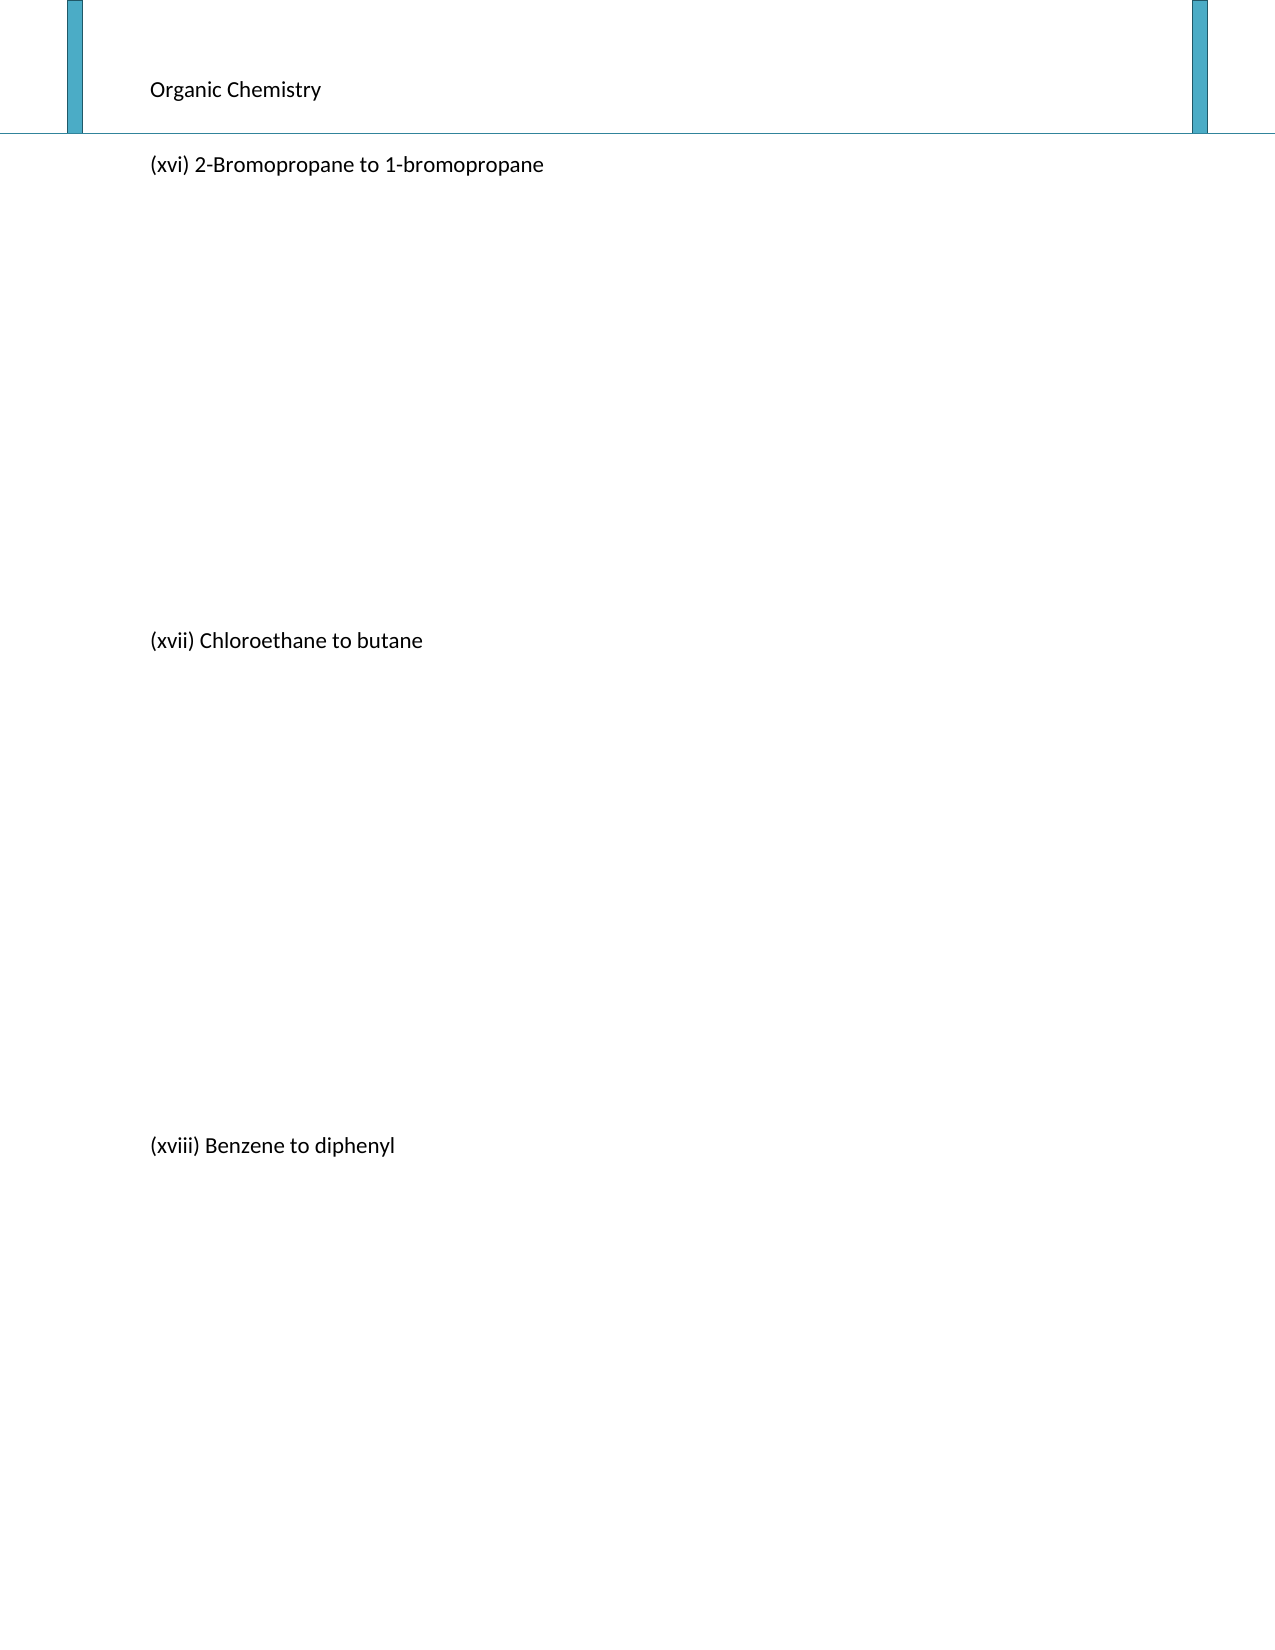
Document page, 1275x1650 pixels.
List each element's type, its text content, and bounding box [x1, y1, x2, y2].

text (xvii) Chloroethane to butane [150, 626, 1125, 654]
text (xvi) 2-Bromopropane to 1-bromopropane [150, 150, 1125, 178]
text (xviii) Benzene to diphenyl [150, 1131, 1125, 1159]
